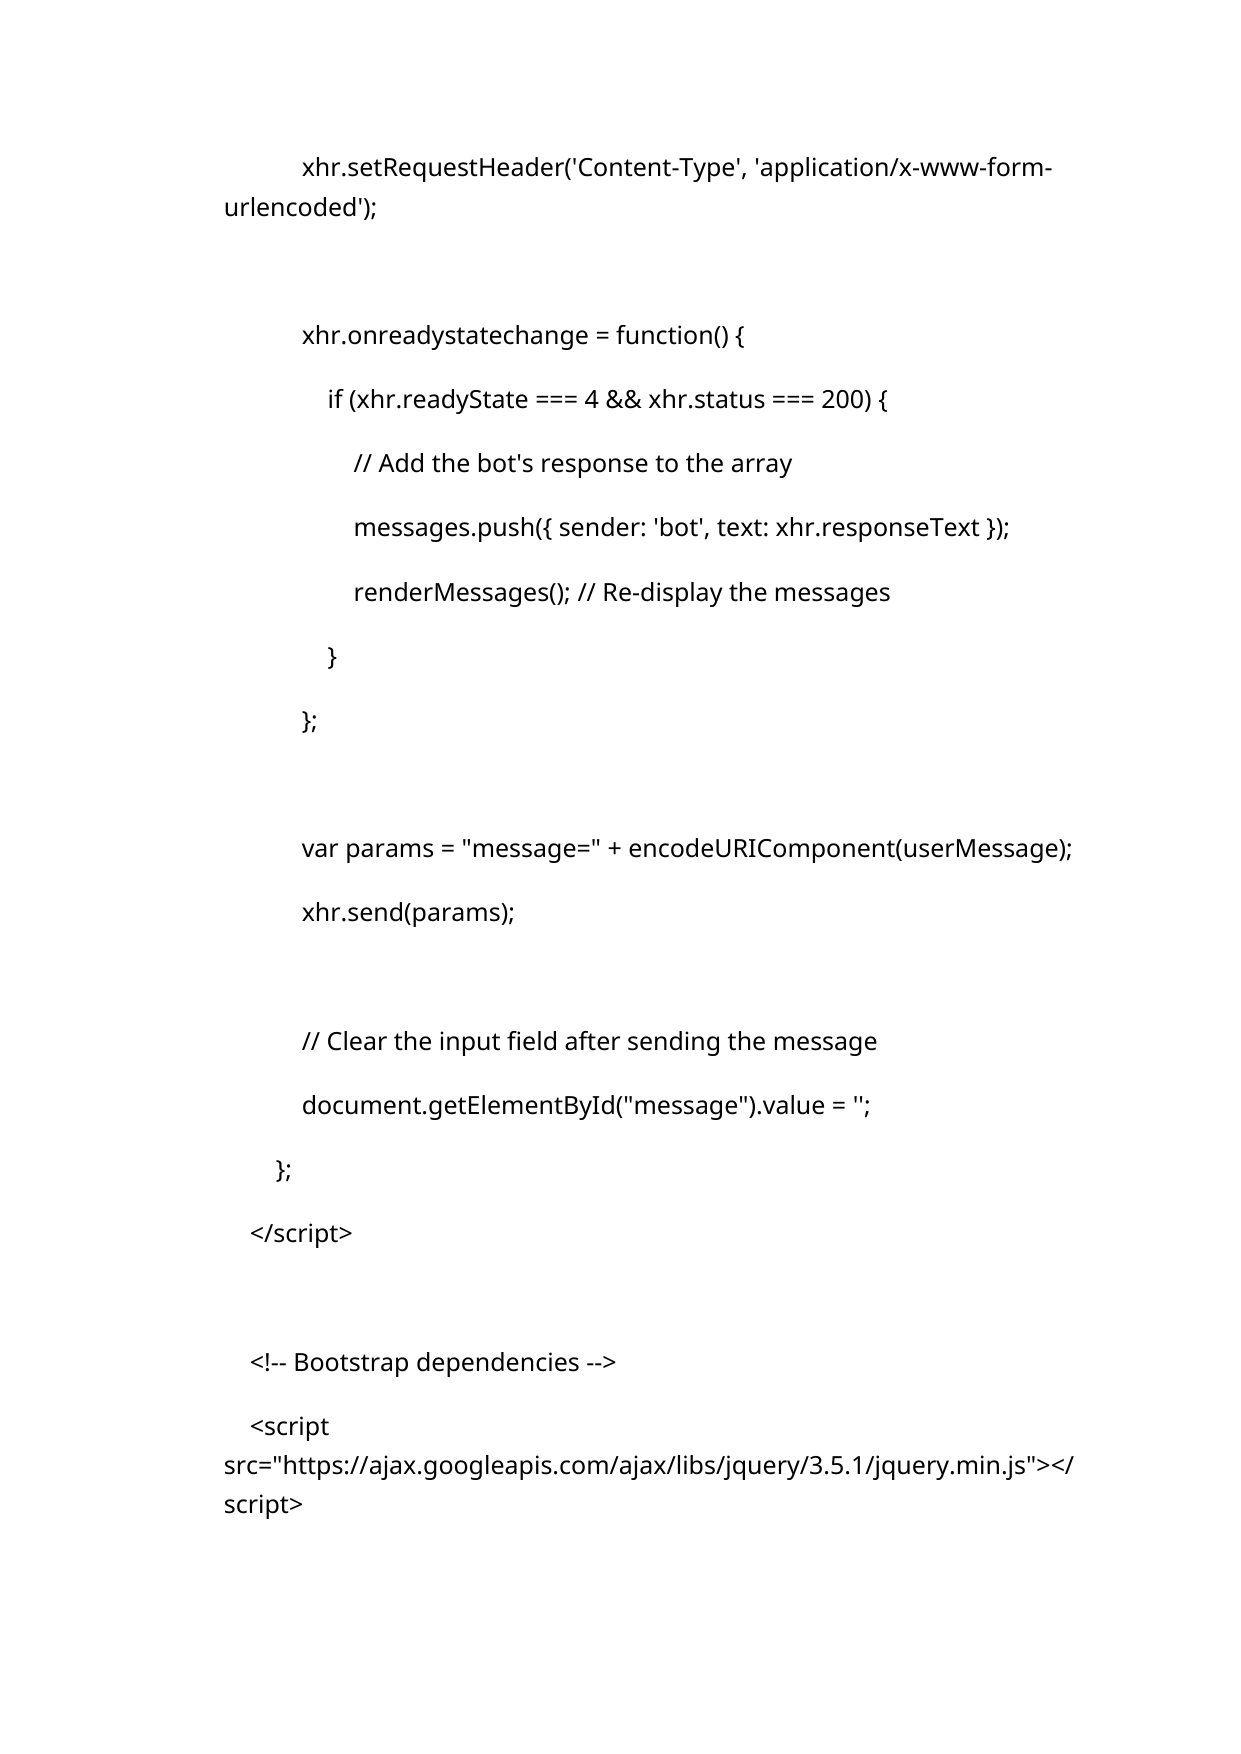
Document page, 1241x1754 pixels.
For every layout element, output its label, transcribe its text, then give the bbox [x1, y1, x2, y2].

text document.getElementById("message").value = ''; [224, 1087, 1090, 1122]
text // Clear the input field after sending the message [224, 1023, 1090, 1057]
text }; [224, 1152, 1090, 1186]
text if (xhr.readyState === 4 && xhr.status === 200) { [224, 382, 1090, 416]
text xhr.setRequestHeader('Content-Type', 'application/x-www-form-urlencoded'); [224, 150, 1090, 223]
text xhr.send(params); [224, 895, 1090, 929]
text xhr.onreadystatechange = function() { [224, 317, 1090, 352]
text <!-- Bootstrap dependencies --> [224, 1344, 1090, 1378]
text } [224, 638, 1090, 672]
text // Add the bot's response to the array [224, 446, 1090, 480]
text var params = "message=" + encodeURIComponent(userMessage); [224, 831, 1090, 865]
text <script src="https://ajax.googleapis.com/ajax/libs/jquery/3.5.1/jquery.min.js"></script> [224, 1408, 1090, 1521]
text messages.push({ sender: 'bot', text: xhr.responseText }); [224, 510, 1090, 544]
text renderMessages(); // Re-display the messages [224, 574, 1090, 608]
text }; [224, 702, 1090, 737]
text </script> [224, 1216, 1090, 1250]
